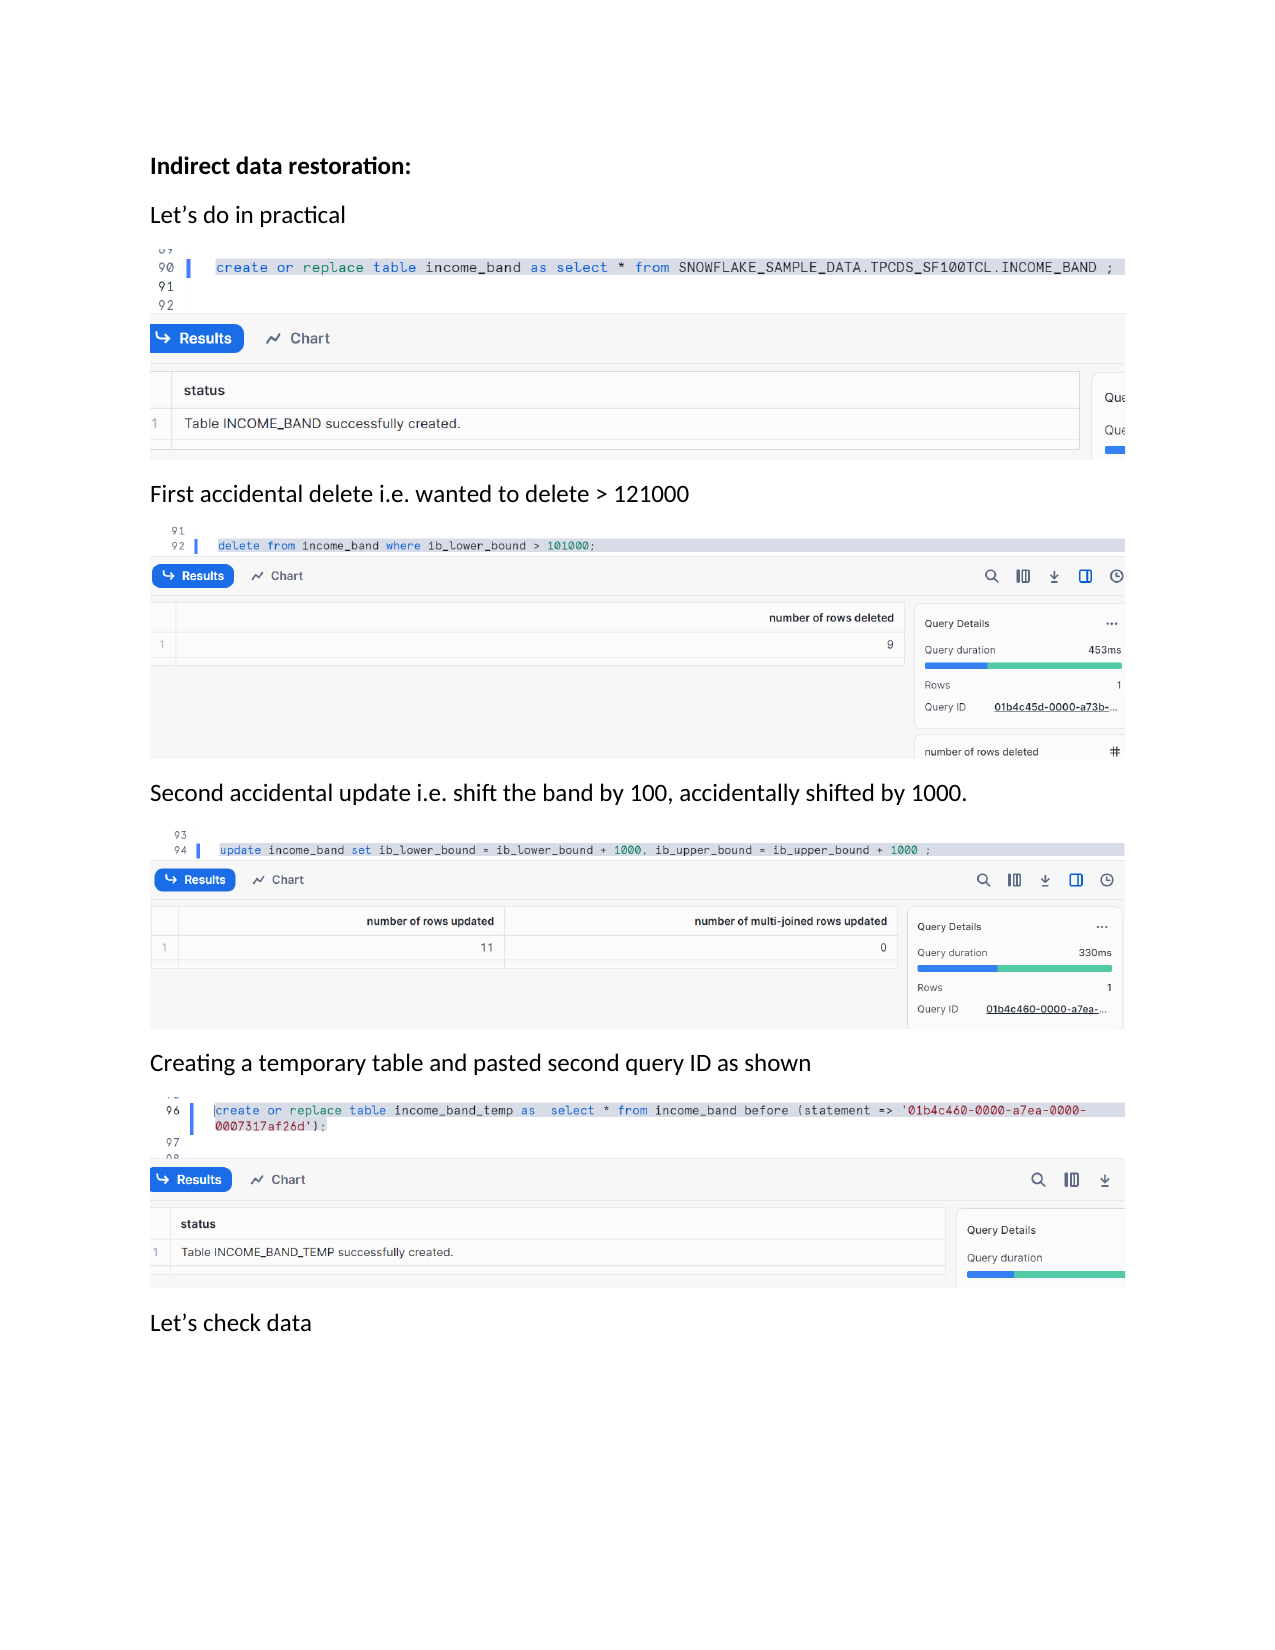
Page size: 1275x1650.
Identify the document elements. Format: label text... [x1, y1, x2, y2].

picture [150, 527, 1125, 759]
picture [150, 1097, 1125, 1288]
text Second accidental update i.e. shift the band by 100, accidentally shifted by 1000. [150, 777, 1125, 808]
text First accidental delete i.e. wanted to delete > 121000 [150, 478, 1125, 509]
text Indirect data restoration: [150, 150, 1125, 181]
picture [150, 249, 1125, 460]
text Creating a temporary table and pasted second query ID as shown [150, 1048, 1125, 1078]
text Let’s do in practical [150, 199, 1125, 230]
text Let’s check data [150, 1307, 1125, 1337]
picture [150, 827, 1125, 1029]
